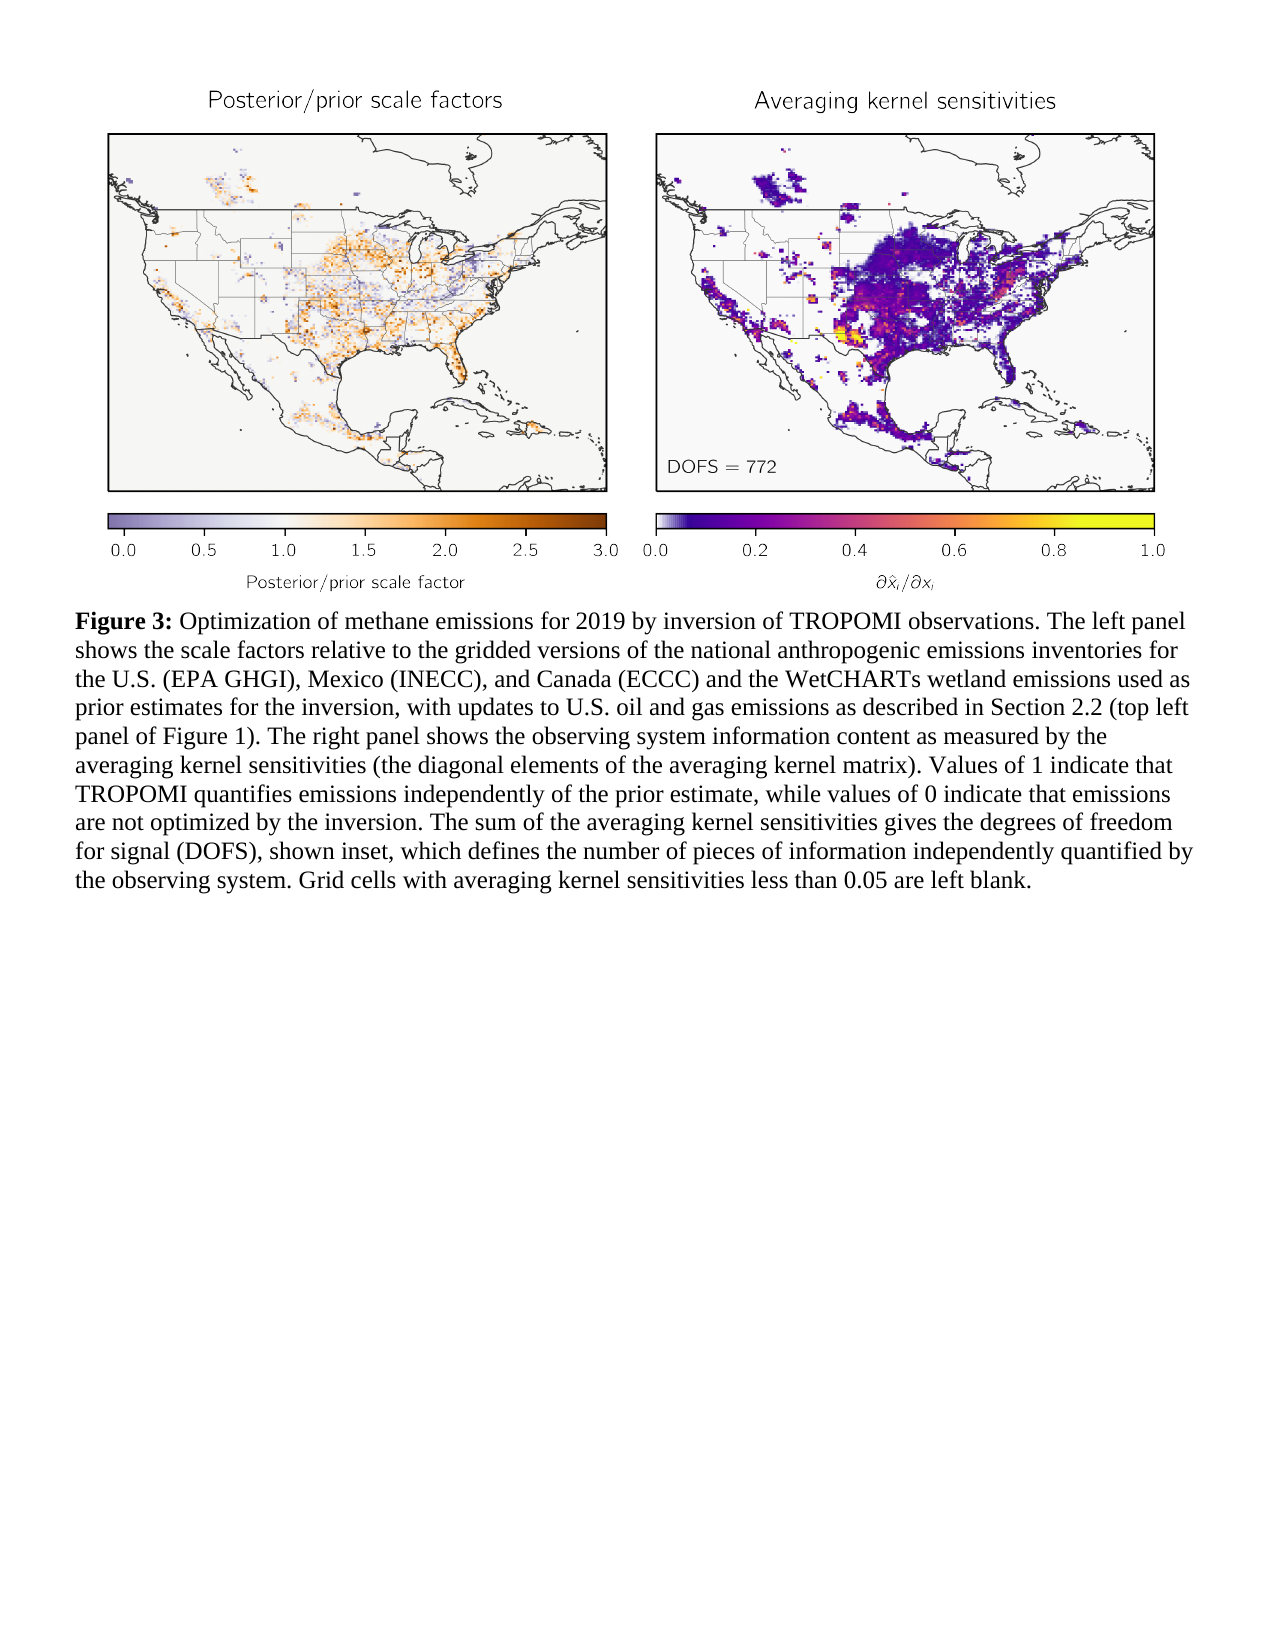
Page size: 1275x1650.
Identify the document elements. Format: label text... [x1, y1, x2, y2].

picture [93, 75, 1182, 607]
text Figure 3: Optimization of methane emissions for 2019 by inversion of TROPOMI observations. The left panel shows the scale factors relative to the gridded versions of the national anthropogenic emissions inventories for the U.S. (EPA GHGI), Mexico (INECC), and Canada (ECCC) and the WetCHARTs wetland emissions used as prior estimates for the inversion, with updates to U.S. oil and gas emissions as described in Section 2.2 (top left panel of Figure 1). The right panel shows the observing system information content as measured by the averaging kernel sensitivities (the diagonal elements of the averaging kernel matrix). Values of 1 indicate that TROPOMI quantifies emissions independently of the prior estimate, while values of 0 indicate that emissions are not optimized by the inversion. The sum of the averaging kernel sensitivities gives the degrees of freedom for signal (DOFS), shown inset, which defines the number of pieces of information independently quantified by the observing system. Grid cells with averaging kernel sensitivities less than 0.05 are left blank. [75, 606, 1200, 894]
